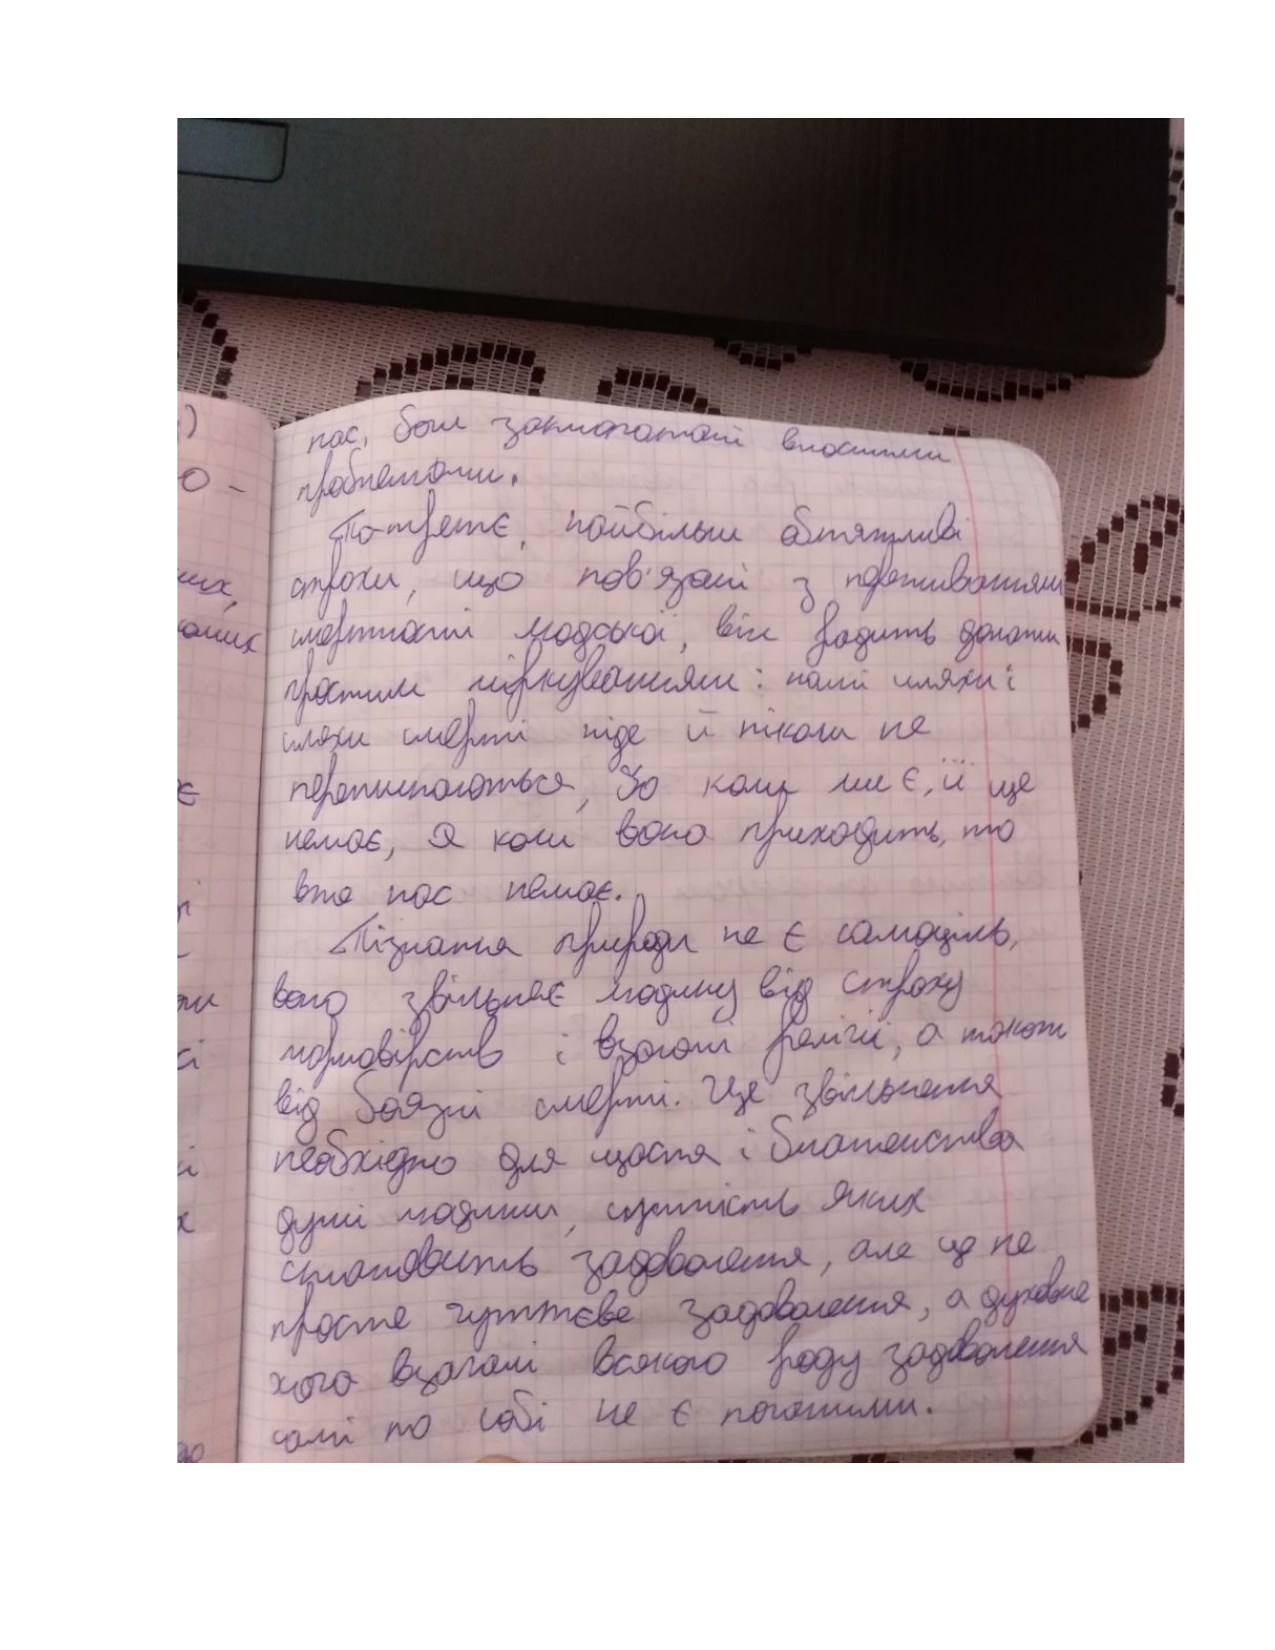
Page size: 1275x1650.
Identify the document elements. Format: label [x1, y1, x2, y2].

picture [177, 118, 1185, 1463]
